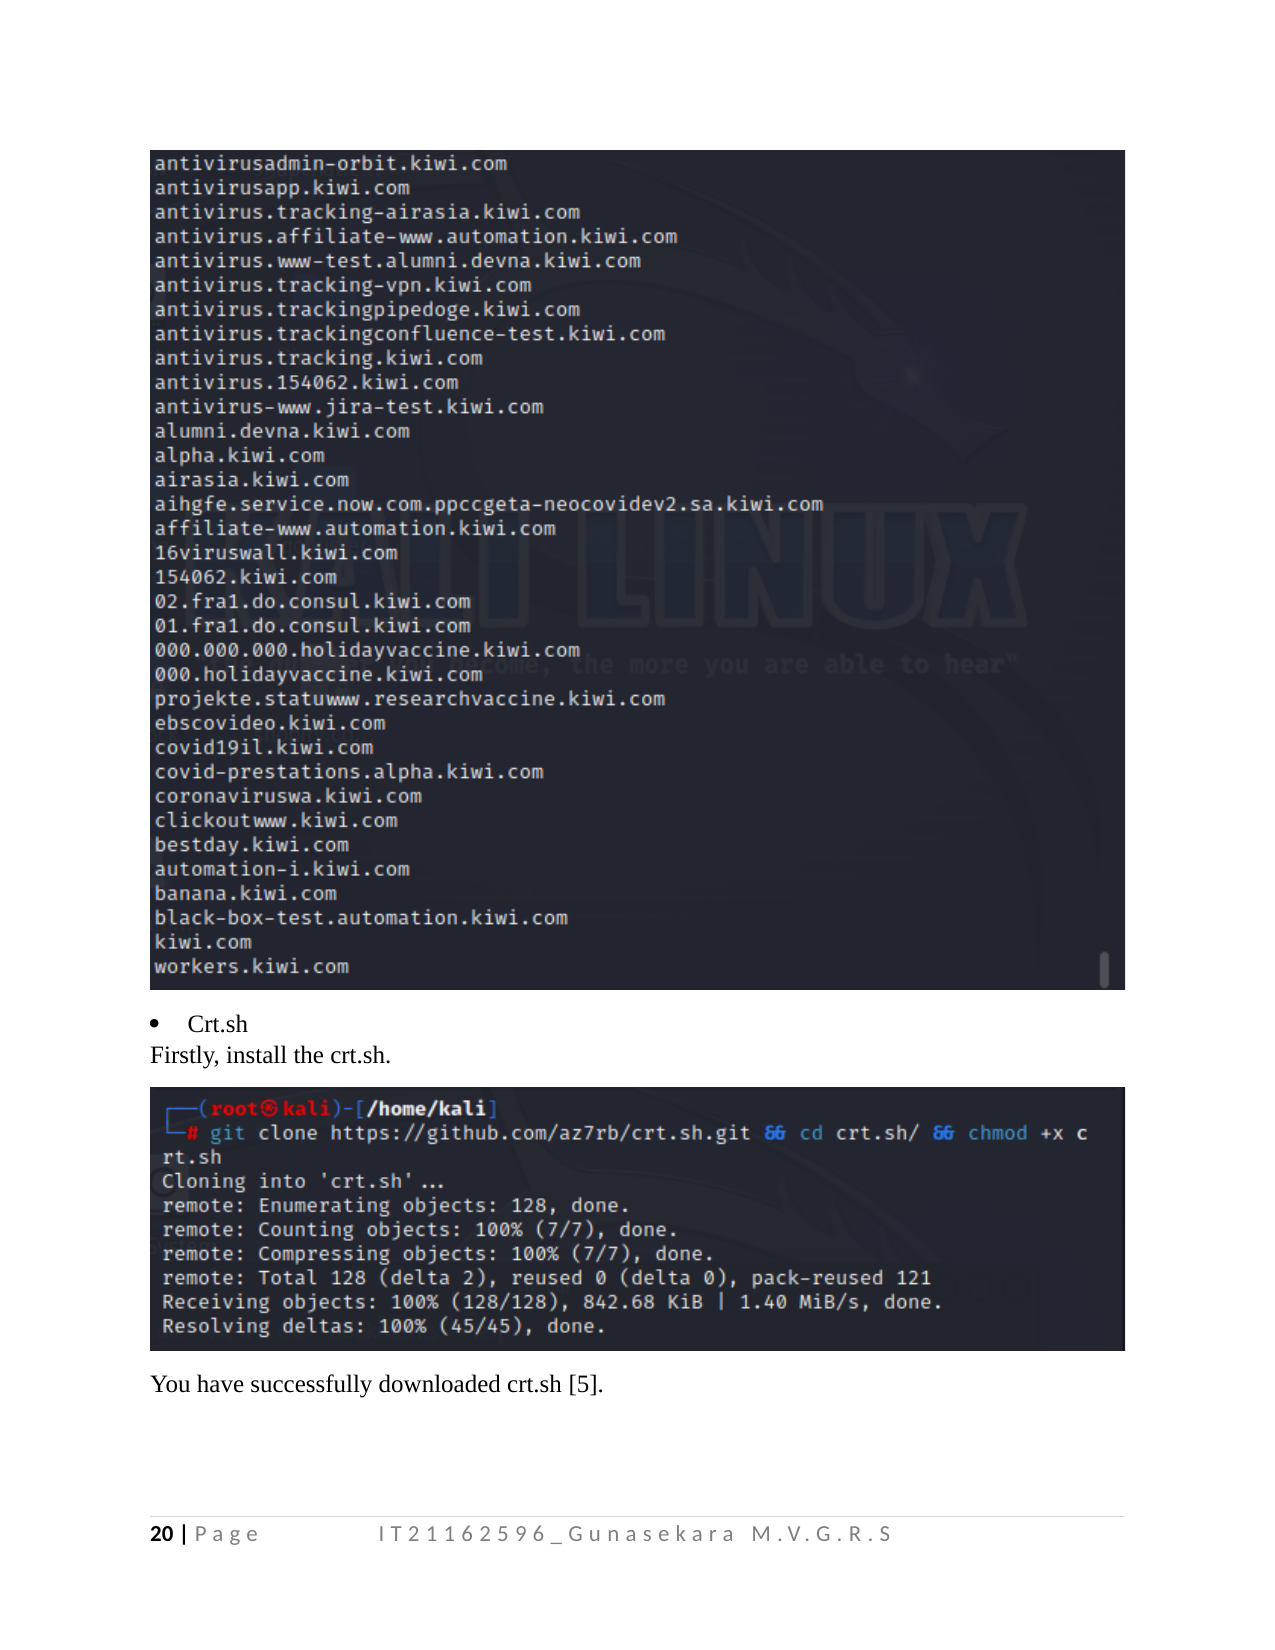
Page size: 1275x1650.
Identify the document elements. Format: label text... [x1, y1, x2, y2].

text Firstly, install the crt.sh. [150, 1040, 1125, 1068]
text You have successfully downloaded crt.sh. [150, 1369, 1125, 1398]
picture [150, 1087, 1125, 1351]
picture [150, 150, 1125, 990]
subtitle Crt.sh [150, 1009, 1125, 1037]
